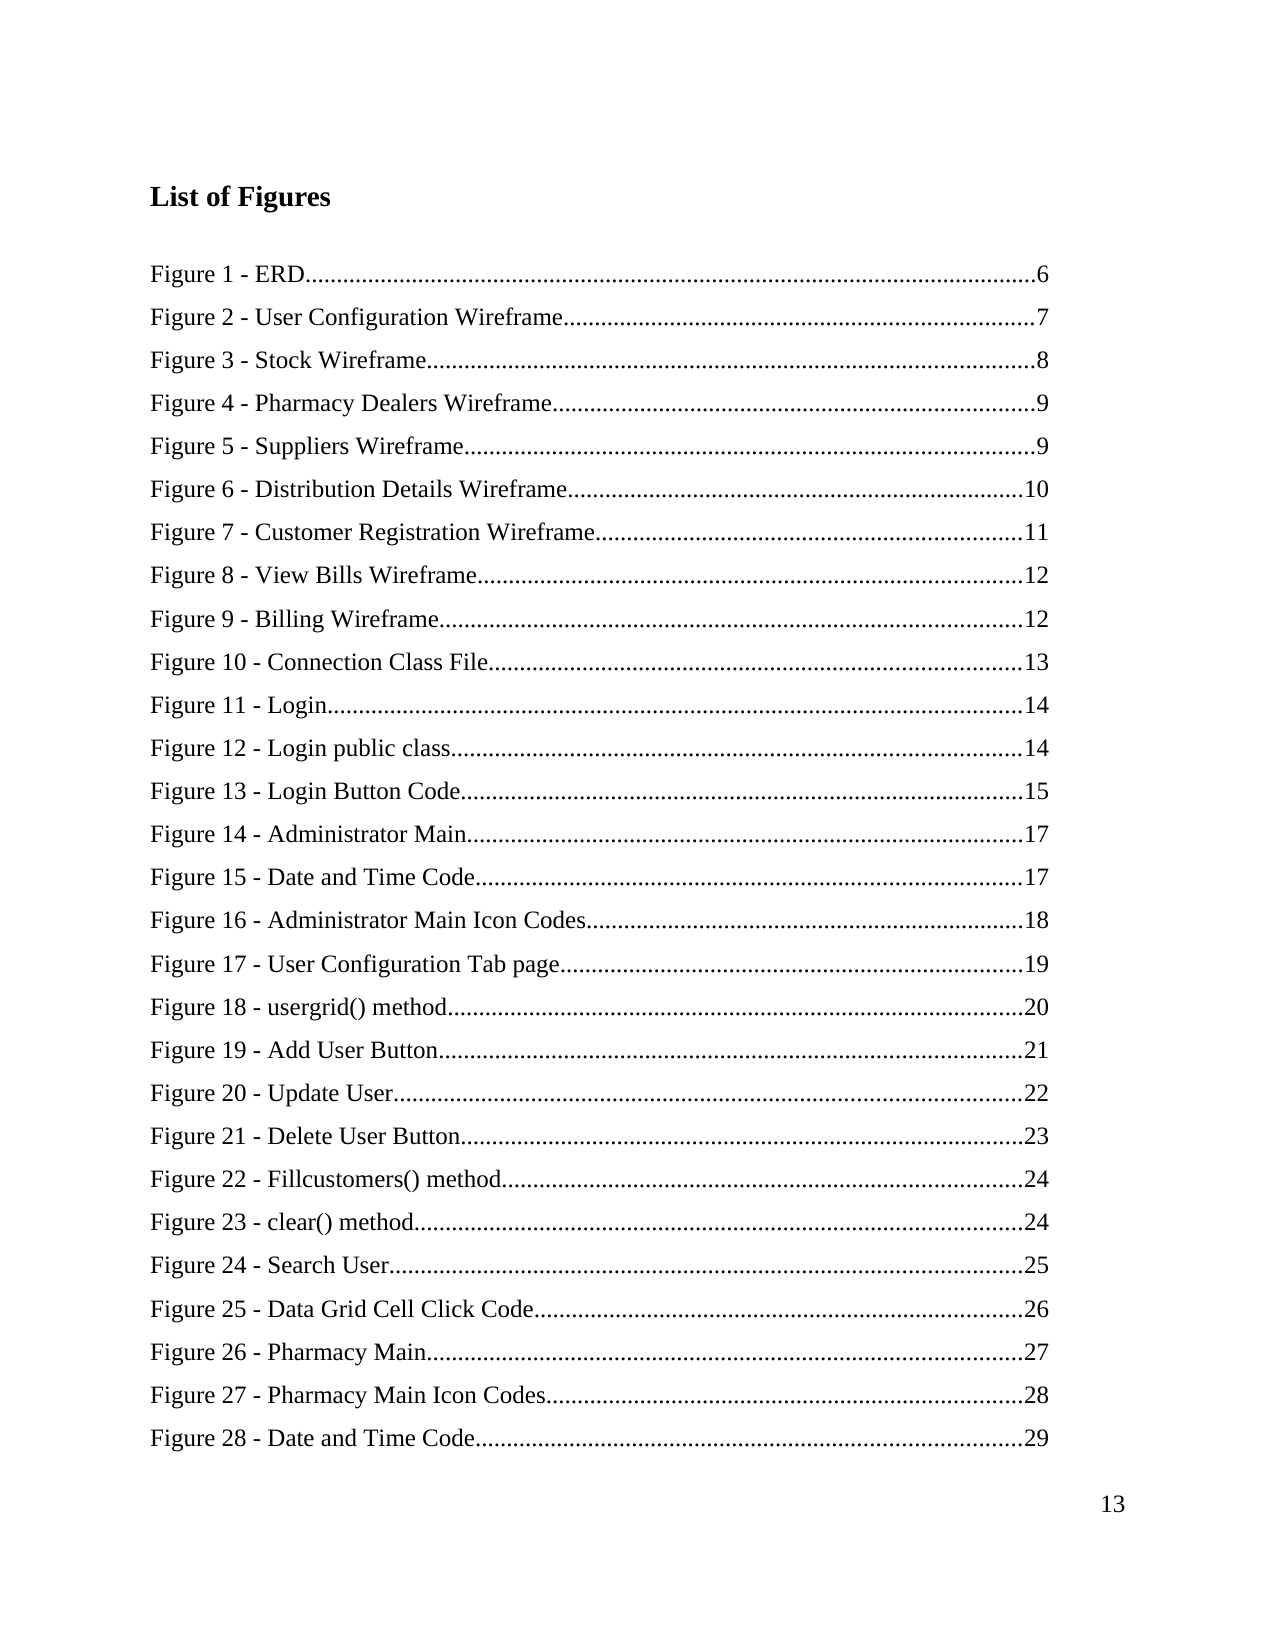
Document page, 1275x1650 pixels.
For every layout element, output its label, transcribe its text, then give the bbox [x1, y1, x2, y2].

text Figure 4 - Pharmacy Dealers Wireframe 9 [150, 388, 1125, 417]
text Figure 20 - Update User 22 [150, 1078, 1125, 1107]
text Figure 21 - Delete User Button 23 [150, 1121, 1125, 1150]
text Figure 26 - Pharmacy Main 27 [150, 1337, 1125, 1366]
text Figure 13 - Login Button Code 15 [150, 776, 1125, 805]
text Figure 1 - ERD 6 [150, 259, 1125, 287]
text Figure 10 - Connection Class File 13 [150, 647, 1125, 676]
text Figure 17 - User Configuration Tab page 19 [150, 949, 1125, 977]
text Figure 24 - Search User 25 [150, 1251, 1125, 1279]
text Figure 8 - View Bills Wireframe 12 [150, 561, 1125, 589]
text Figure 16 - Administrator Main Icon Codes 18 [150, 906, 1125, 934]
text Figure 9 - Billing Wireframe 12 [150, 604, 1125, 632]
text Figure 27 - Pharmacy Main Icon Codes 28 [150, 1380, 1125, 1409]
text Figure 7 - Customer Registration Wireframe 11 [150, 517, 1125, 546]
text Figure 2 - User Configuration Wireframe 7 [150, 302, 1125, 331]
text Figure 15 - Date and Time Code 17 [150, 862, 1125, 891]
text Figure 28 - Date and Time Code 29 [150, 1423, 1125, 1452]
text Figure 12 - Login public class 14 [150, 733, 1125, 762]
text Figure 22 - Fillcustomers() method 24 [150, 1164, 1125, 1193]
text Figure 14 - Administrator Main 17 [150, 819, 1125, 848]
text Figure 25 - Data Grid Cell Click Code 26 [150, 1294, 1125, 1322]
text Figure 18 - usergrid() method 20 [150, 992, 1125, 1021]
text Figure 3 - Stock Wireframe 8 [150, 345, 1125, 374]
text Figure 11 - Login 14 [150, 690, 1125, 719]
text Figure 5 - Suppliers Wireframe 9 [150, 431, 1125, 460]
text Figure 19 - Add User Button 21 [150, 1035, 1125, 1064]
text Figure 23 - clear() method 24 [150, 1207, 1125, 1236]
text Figure 6 - Distribution Details Wireframe 10 [150, 474, 1125, 503]
subtitle List of Figures [150, 179, 1125, 213]
